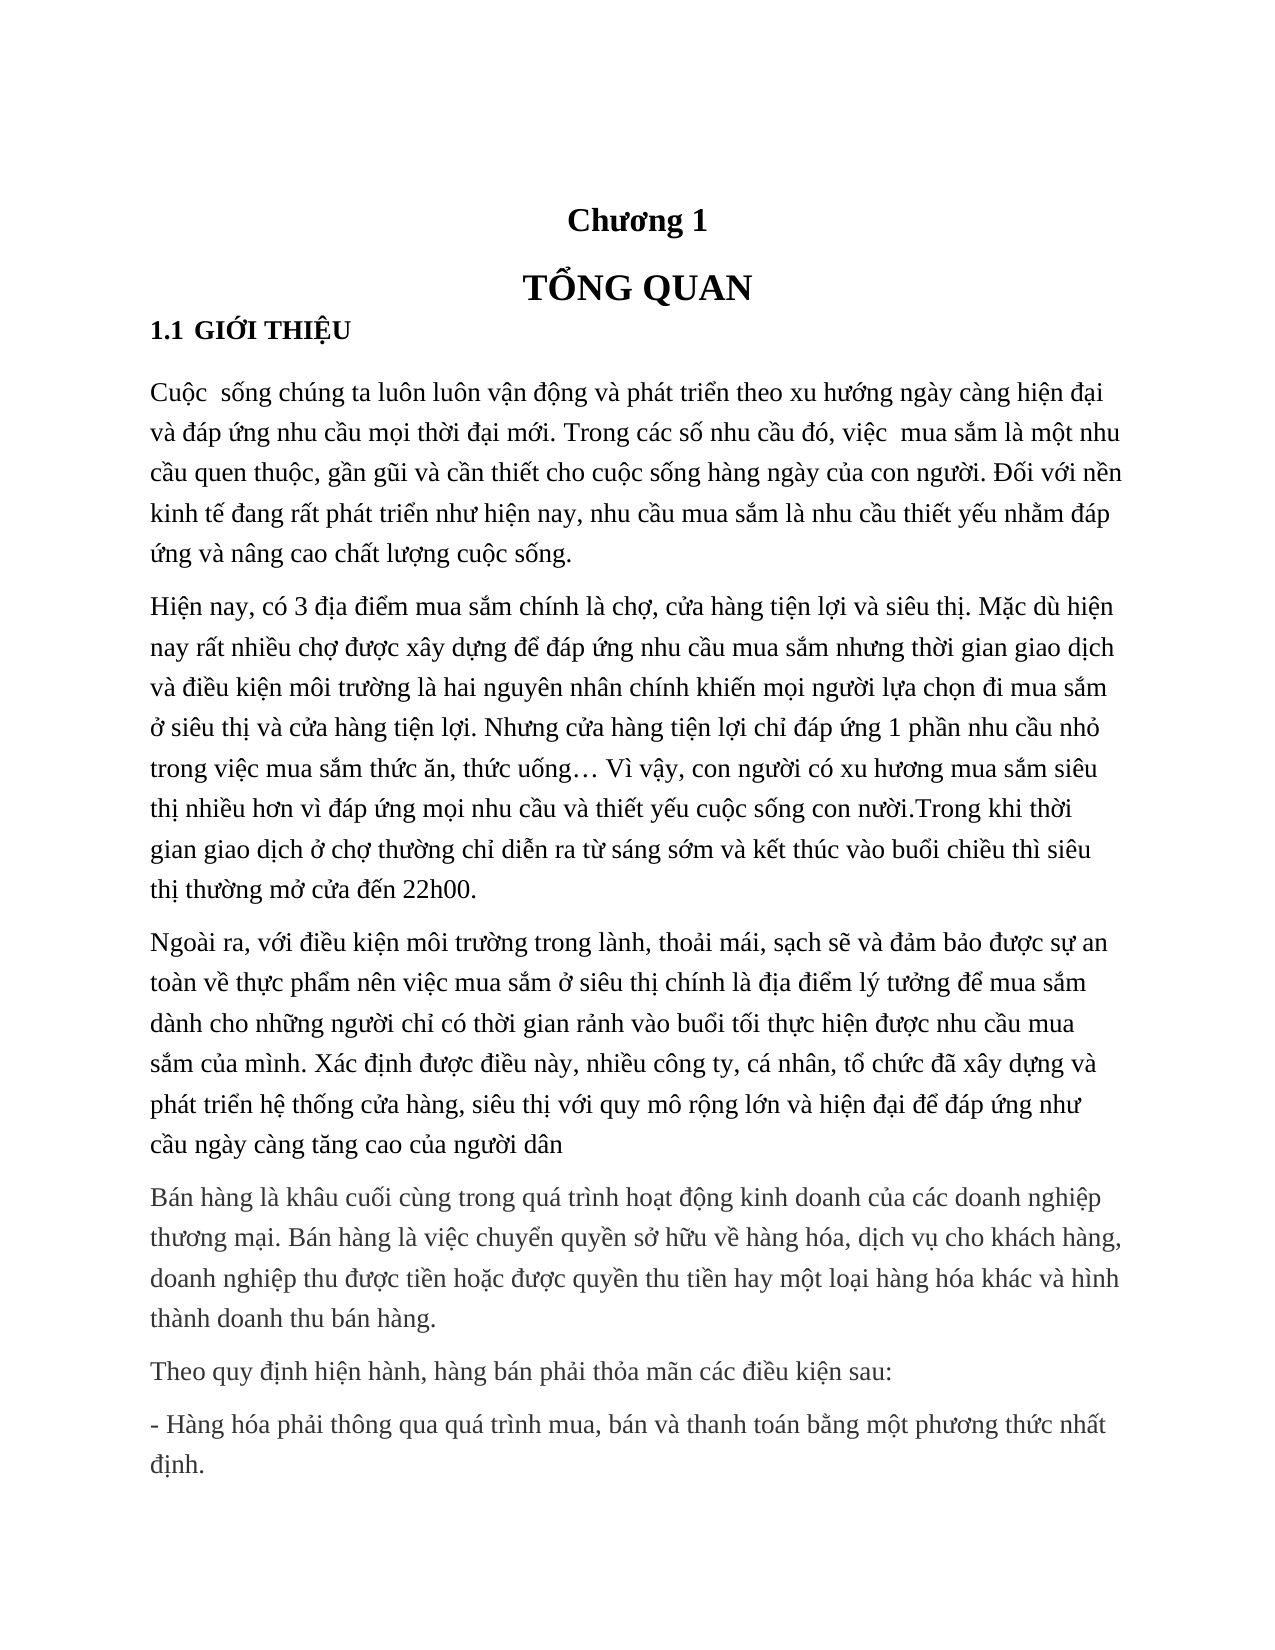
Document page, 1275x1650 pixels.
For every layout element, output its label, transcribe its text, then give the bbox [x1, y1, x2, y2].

list GIỚI THIỆU [150, 314, 1125, 346]
subtitle Chương 1 [150, 200, 1125, 238]
text Bán hàng là khâu cuối cùng trong quá trình hoạt động kinh doanh của các doanh nghiệp thương mại. Bán hàng là việc chuyển quyền sở hữu về hàng hóa, dịch vụ cho khách hàng, doanh nghiệp thu được tiền hoặc được quyền thu tiền hay một loại hàng hóa khác và hình thành doanh thu bán hàng. [150, 1181, 1125, 1333]
subtitle TỔNG QUAN [150, 265, 1125, 308]
text Hiện nay, có 3 địa điểm mua sắm chính là chợ, cửa hàng tiện lợi và siêu thị. Mặc dù hiện nay rất nhiều chợ được xây dựng để đáp ứng nhu cầu mua sắm nhưng thời gian giao dịch và điều kiện môi trường là hai nguyên nhân chính khiến mọi người lựa chọn đi mua sắm ở siêu thị và cửa hàng tiện lợi. Nhưng cửa hàng tiện lợi chỉ đáp ứng 1 phần nhu cầu nhỏ trong việc mua sắm thức ăn, thức uống… Vì vậy, con người có xu hương mua sắm siêu thị nhiều hơn vì đáp ứng mọi nhu cầu và thiết yếu cuộc sống con nười.Trong khi thời gian giao dịch ở chợ thường chỉ diễn ra từ sáng sớm và kết thúc vào buổi chiều thì siêu thị thường mở cửa đến 22h00. [150, 590, 1125, 904]
text - Hàng hóa phải thông qua quá trình mua, bán và thanh toán bằng một phương thức nhất định. [150, 1408, 1125, 1480]
text Ngoài ra, với điều kiện môi trường trong lành, thoải mái, sạch sẽ và đảm bảo được sự an toàn về thực phẩm nên việc mua sắm ở siêu thị chính là địa điểm lý tưởng để mua sắm dành cho những người chỉ có thời gian rảnh vào buổi tối thực hiện được nhu cầu mua sắm của mình. Xác định được điều này, nhiều công ty, cá nhân, tổ chức đã xây dựng và phát triển hệ thống cửa hàng, siêu thị với quy mô rộng lớn và hiện đại để đáp ứng như cầu ngày càng tăng cao của người dân [150, 926, 1125, 1159]
text Theo quy định hiện hành, hàng bán phải thỏa mãn các điều kiện sau: [150, 1355, 1125, 1386]
text Cuộc sống chúng ta luôn luôn vận động và phát triển theo xu hướng ngày càng hiện đại và đáp ứng nhu cầu mọi thời đại mới. Trong các số nhu cầu đó, việc mua sắm là một nhu cầu quen thuộc, gần gũi và cần thiết cho cuộc sống hàng ngày của con người. Đối với nền kinh tế đang rất phát triển như hiện nay, nhu cầu mua sắm là nhu cầu thiết yếu nhằm đáp ứng và nâng cao chất lượng cuộc sống. [150, 376, 1125, 568]
